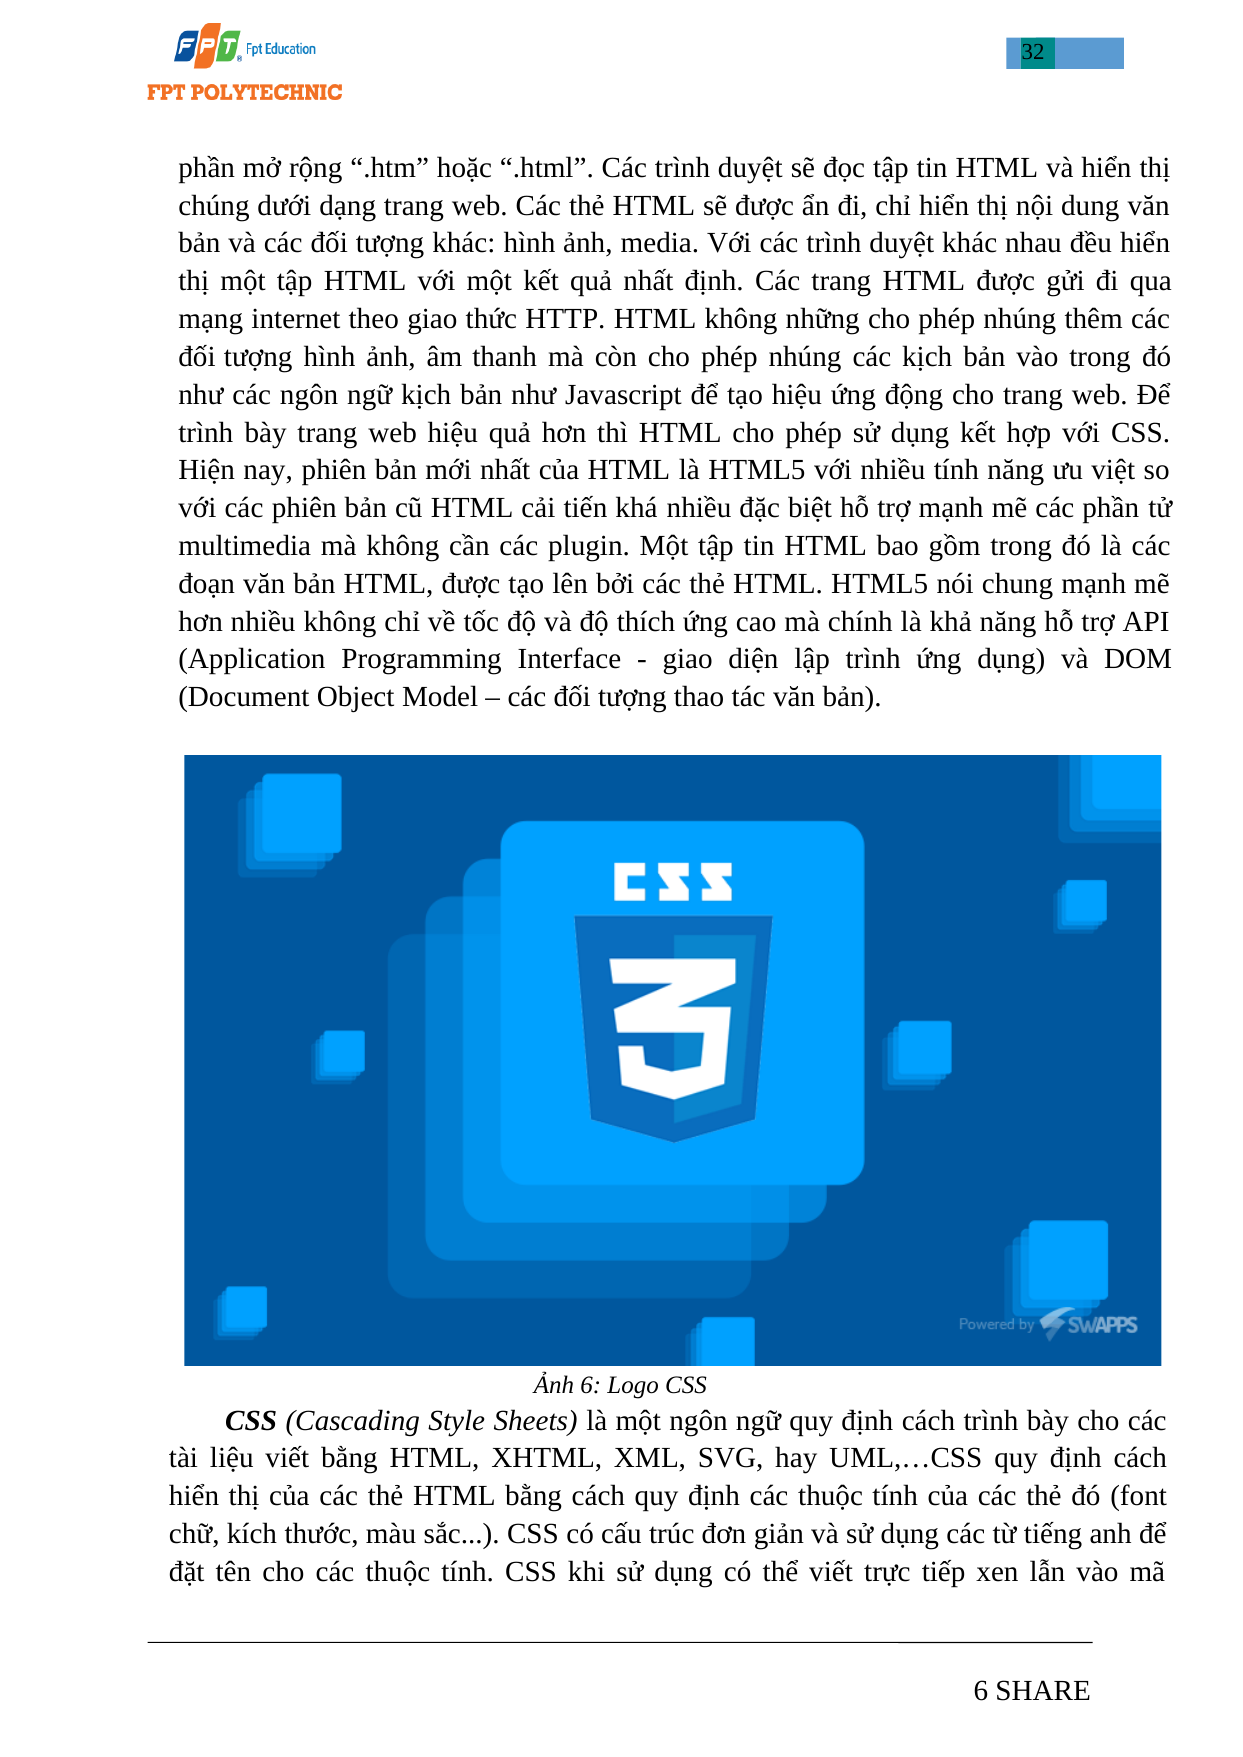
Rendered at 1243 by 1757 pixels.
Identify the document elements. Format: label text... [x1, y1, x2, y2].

picture [147, 23, 342, 100]
text Ảnh 6: Logo CSS [75, 1370, 1168, 1399]
picture [184, 755, 1162, 1366]
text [169, 1403, 1168, 1587]
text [178, 150, 1172, 713]
